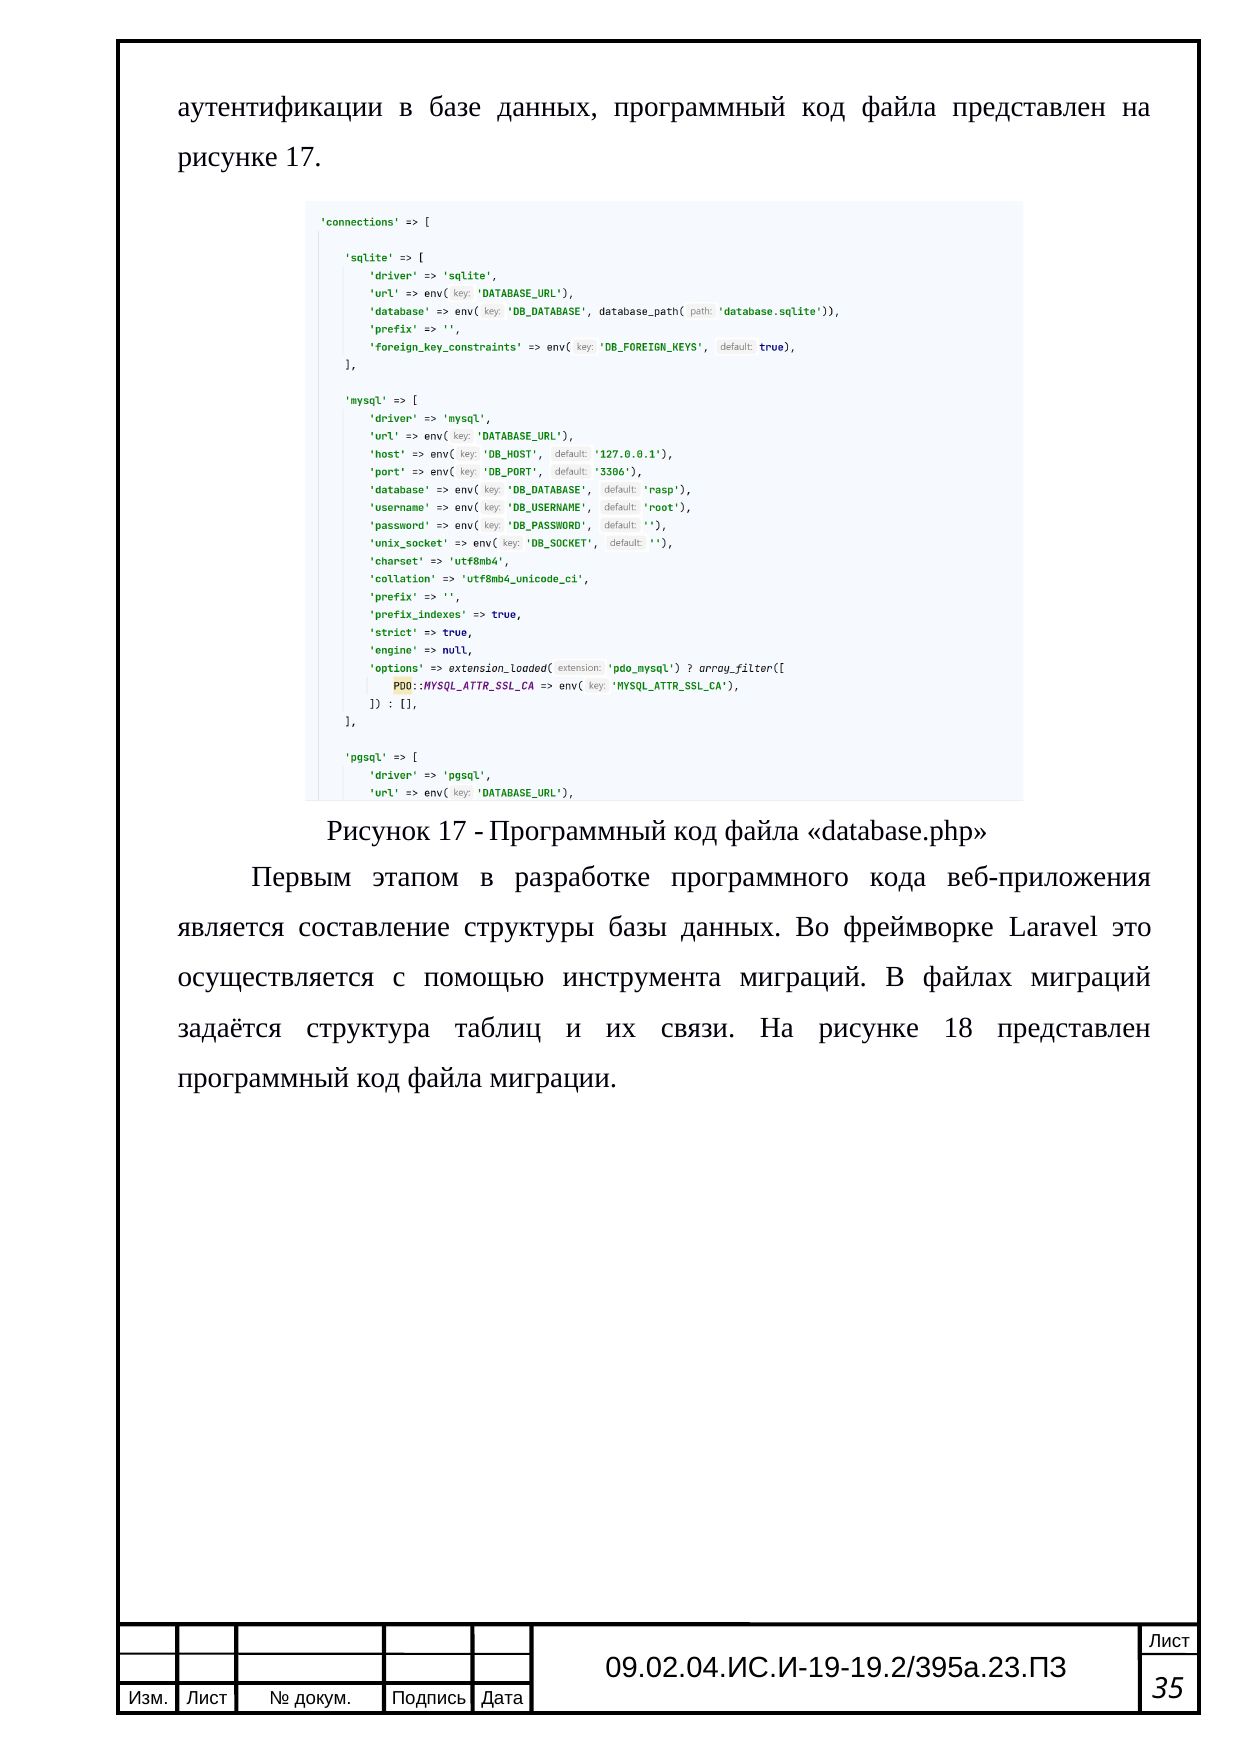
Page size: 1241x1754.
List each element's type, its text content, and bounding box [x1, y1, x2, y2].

text Программный код файла «database.php» [177, 813, 1137, 846]
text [177, 89, 1152, 172]
text Первым этапом в разработке программного кода веб-приложения является составление структуры базы данных. Во фреймворке Laravel это осуществляется с помощью инструмента миграций. В файлах миграций задаётся структура таблиц и их связи. На рисунке 18 представлен программный код файла миграции. [177, 859, 1152, 1094]
picture [305, 201, 1024, 801]
